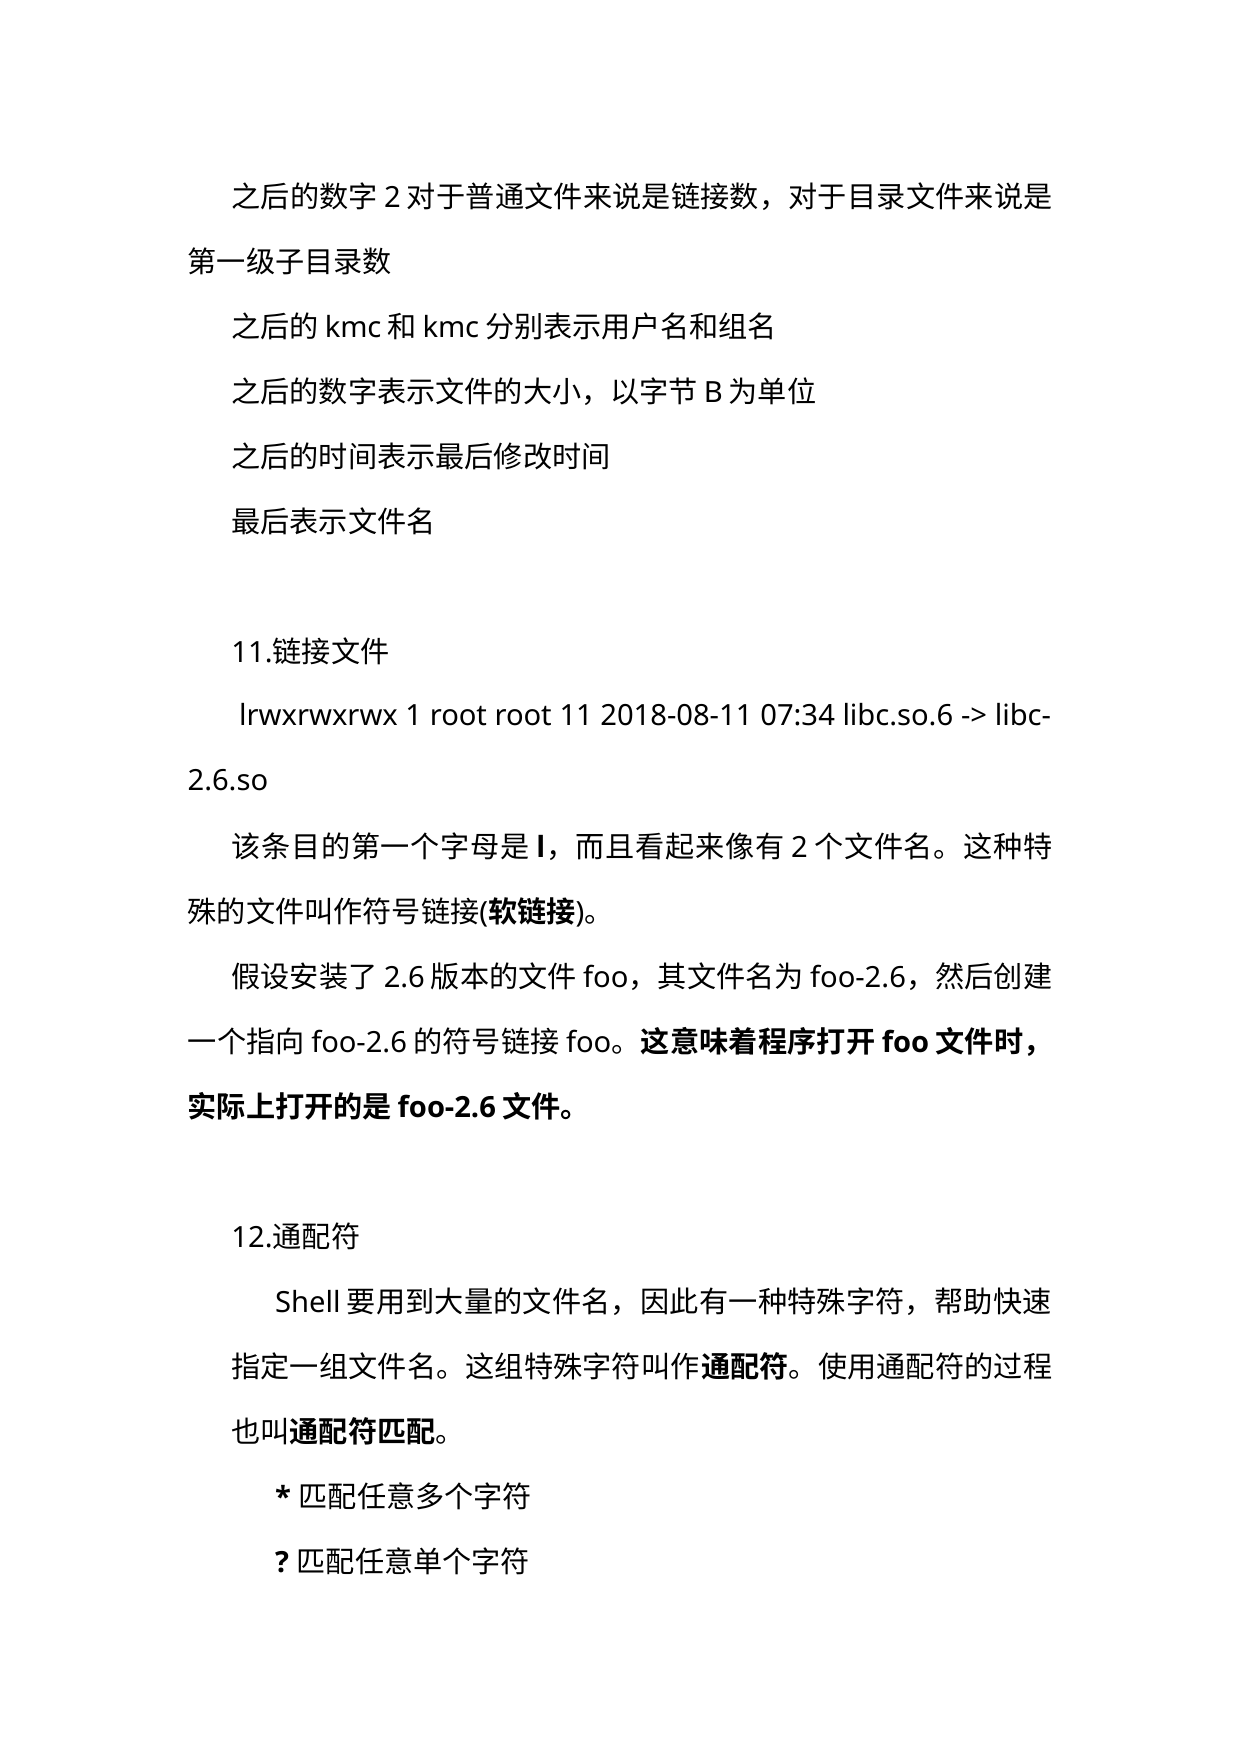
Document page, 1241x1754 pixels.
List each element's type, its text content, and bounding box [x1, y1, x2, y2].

list Shell要用到大量的文件名，因此有一种特殊字符，帮助快速指定一组文件名。这组特殊字符叫作通配符。使用通配符的过程也叫通配符匹配。 [231, 1267, 1053, 1462]
list 12.通配符 [187, 1202, 1053, 1267]
text 之后的数字表示文件的大小，以字节B为单位 [187, 357, 1053, 422]
list ? 匹配任意单个字符 [231, 1527, 1053, 1592]
text 最后表示文件名 [187, 487, 1053, 552]
text 之后的数字2对于普通文件来说是链接数，对于目录文件来说是第一级子目录数 [187, 162, 1053, 292]
list 11.链接文件 [187, 617, 1053, 682]
list * 匹配任意多个字符 [231, 1462, 1053, 1527]
text 之后的kmc和kmc分别表示用户名和组名 [187, 292, 1053, 357]
text lrwxrwxrwx 1 root root 11 2018-08-11 07:34 libc.so.6 -> libc-2.6.so [187, 682, 1053, 812]
text 假设安装了2.6版本的文件foo，其文件名为foo-2.6，然后创建一个指向foo-2.6的符号链接foo。这意味着程序打开foo文件时，实际上打开的是foo-2.6文件。 [187, 942, 1053, 1137]
text 该条目的第一个字母是l，而且看起来像有2个文件名。这种特殊的文件叫作符号链接(软链接)。 [187, 812, 1053, 942]
text 之后的时间表示最后修改时间 [187, 422, 1053, 487]
